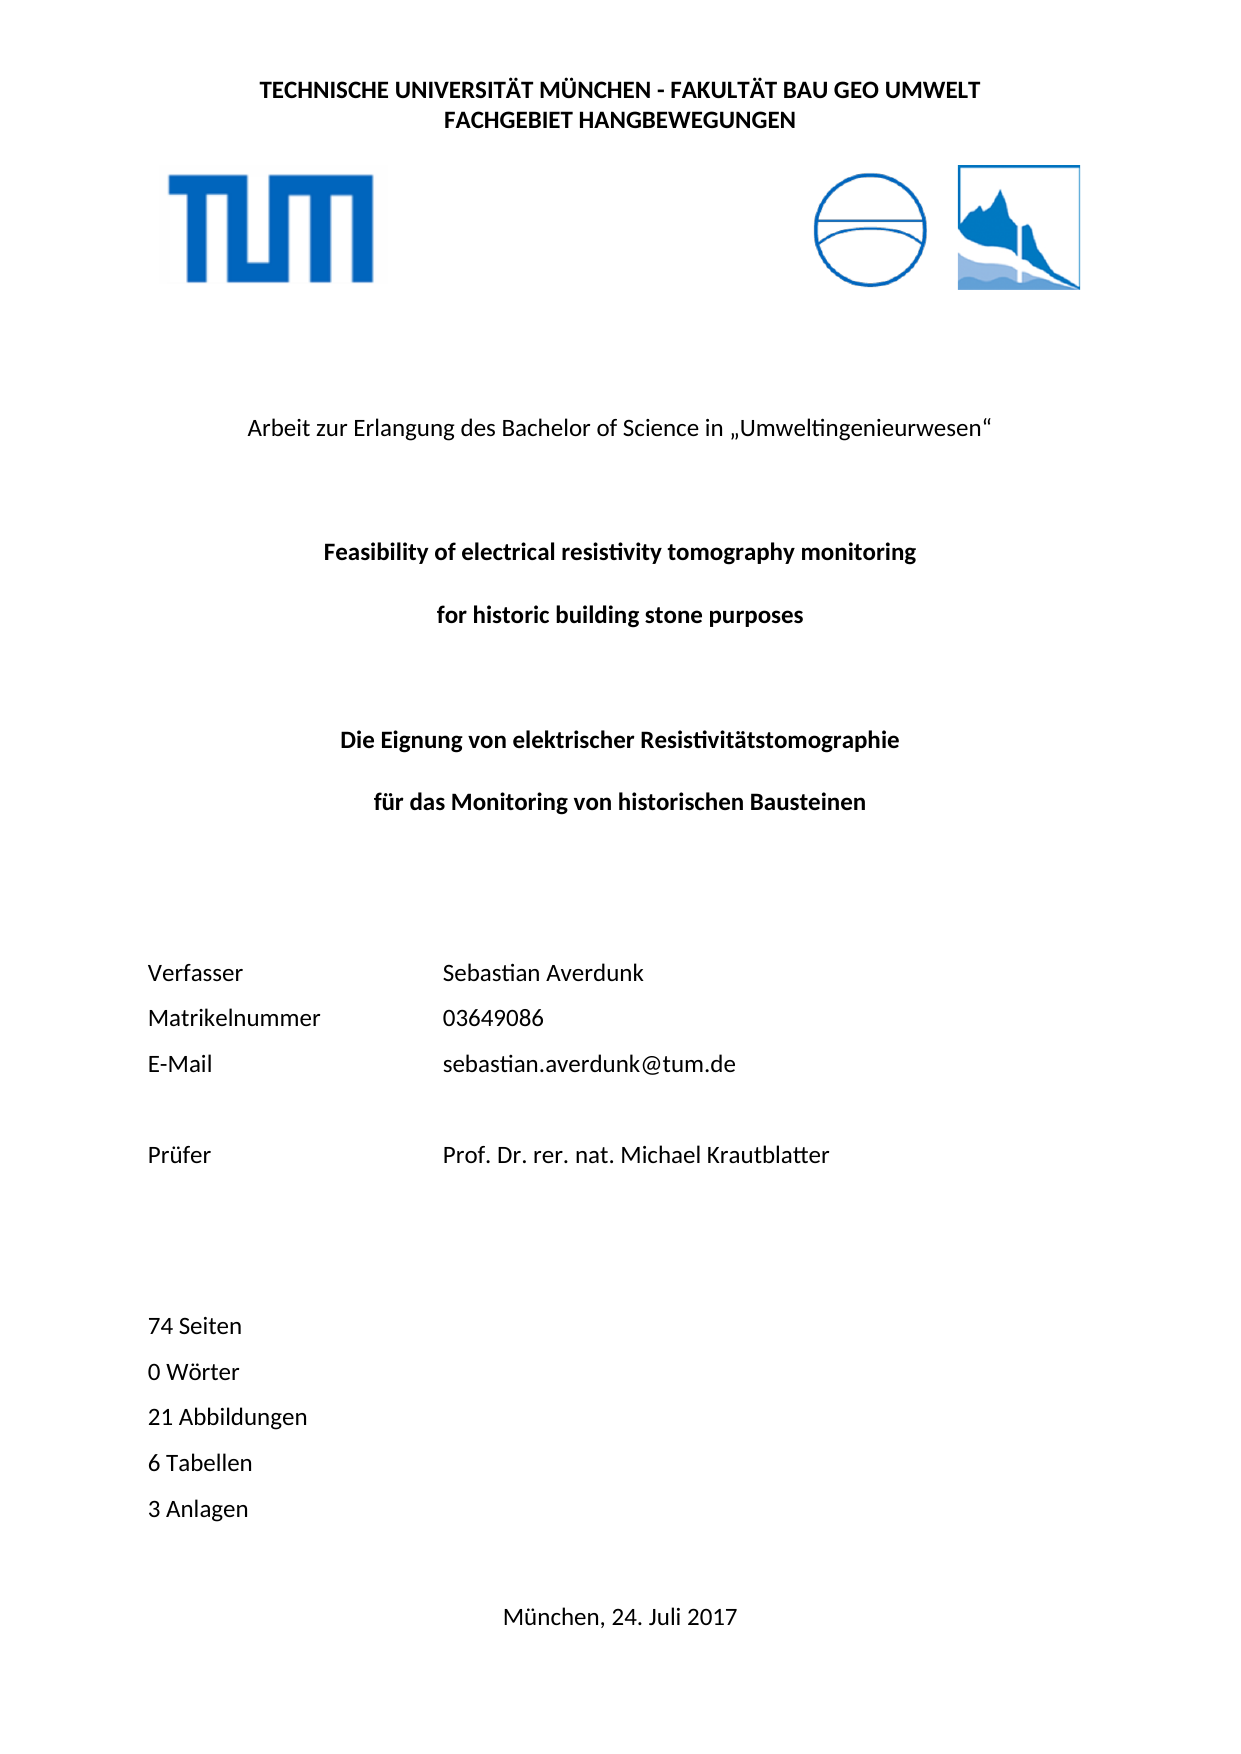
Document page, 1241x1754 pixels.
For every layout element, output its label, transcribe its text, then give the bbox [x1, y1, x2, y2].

table_header [148, 165, 460, 349]
text Wörter [148, 1356, 1093, 1386]
picture [806, 165, 935, 294]
text Arbeit zur Erlangung des Bachelor of Science in „Umweltingenieurwesen“ [148, 412, 1093, 442]
text Matrikelnummer 03649086 [148, 1002, 1093, 1033]
text für das Monitoring von historischen Bausteinen [148, 786, 1093, 817]
text Seiten [148, 1310, 1093, 1341]
text 21 Abbildungen [148, 1402, 1093, 1432]
table_header [947, 165, 1092, 349]
picture [158, 165, 388, 284]
text Die Eignung von elektrischer Resistivitätstomographie [148, 724, 1093, 754]
text Prüfer Prof. Dr. rer. nat. Michael Krautblatter [148, 1139, 1093, 1170]
text München, 24. Juli 2017 [148, 1601, 1093, 1632]
text 3 Anlagen [148, 1493, 1093, 1523]
text Feasibility of electrical resistivity tomography monitoring [148, 537, 1093, 567]
text for historic building stone purposes [148, 599, 1093, 629]
picture [957, 165, 1081, 290]
text 6 Tabellen [148, 1447, 1093, 1478]
text Verfasser Sebastian Averdunk [148, 957, 1093, 987]
table_header [460, 165, 947, 349]
text E-Mail sebastian.averdunk@tum.de [148, 1048, 1093, 1079]
